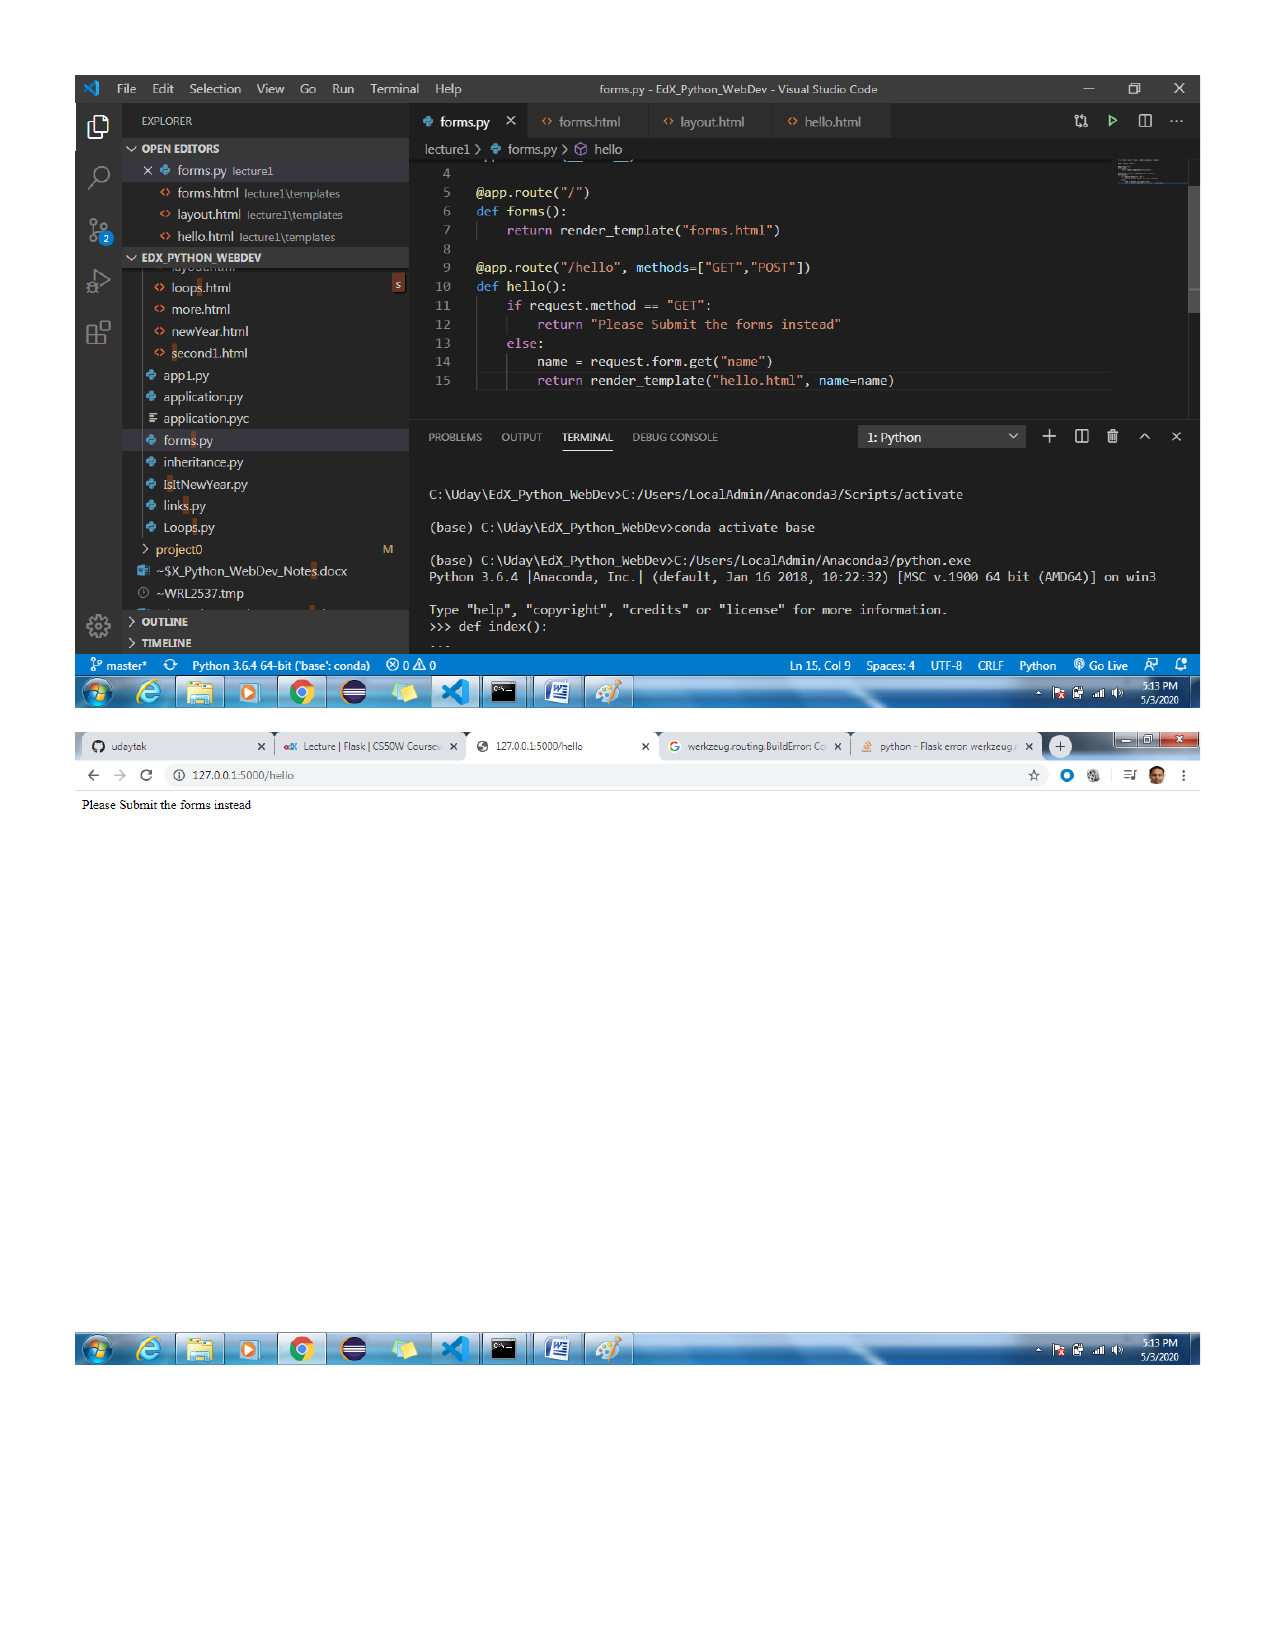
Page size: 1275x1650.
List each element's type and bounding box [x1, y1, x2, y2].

picture [75, 75, 1200, 708]
picture [75, 732, 1200, 1365]
